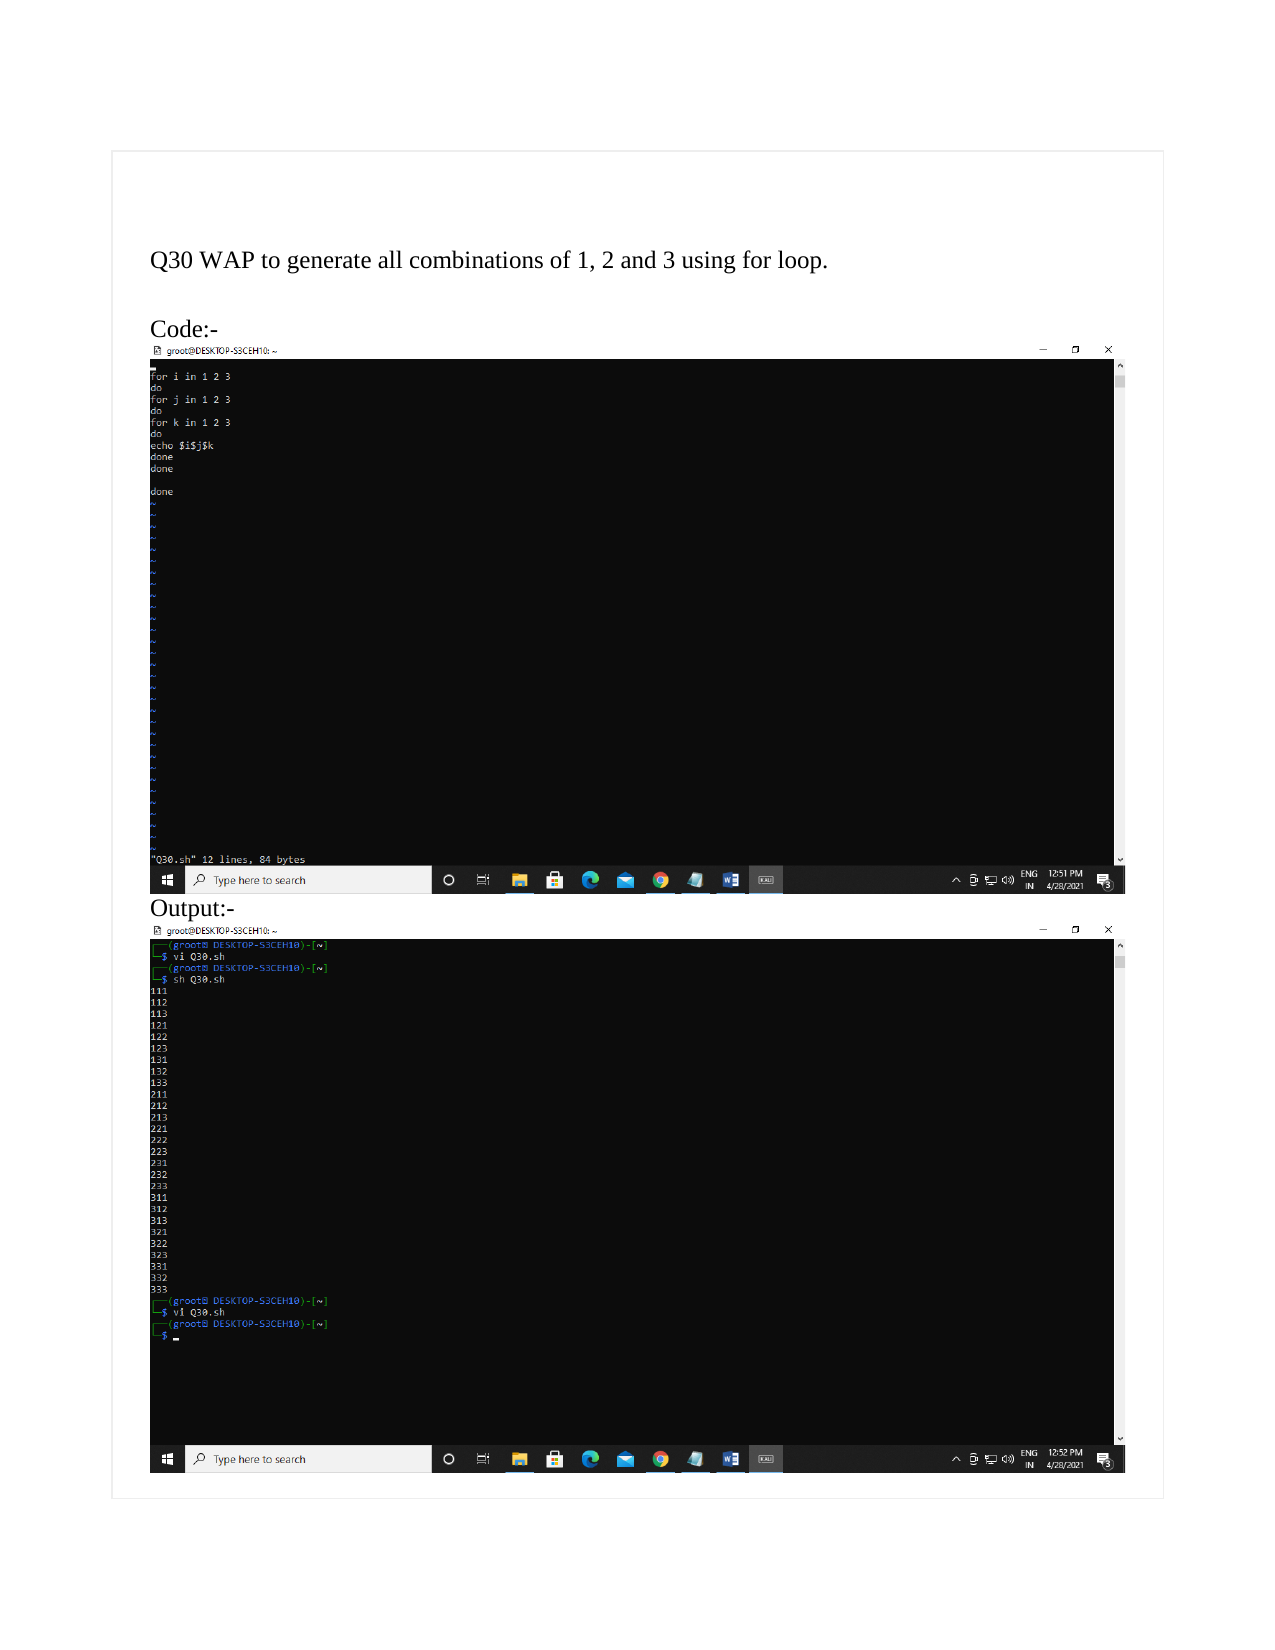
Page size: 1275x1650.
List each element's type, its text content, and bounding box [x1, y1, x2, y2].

picture [150, 922, 1125, 1473]
text Q30 WAP to generate all combinations of 1, 2 and 3 using for loop. [113, 219, 1163, 274]
picture [150, 342, 1125, 894]
